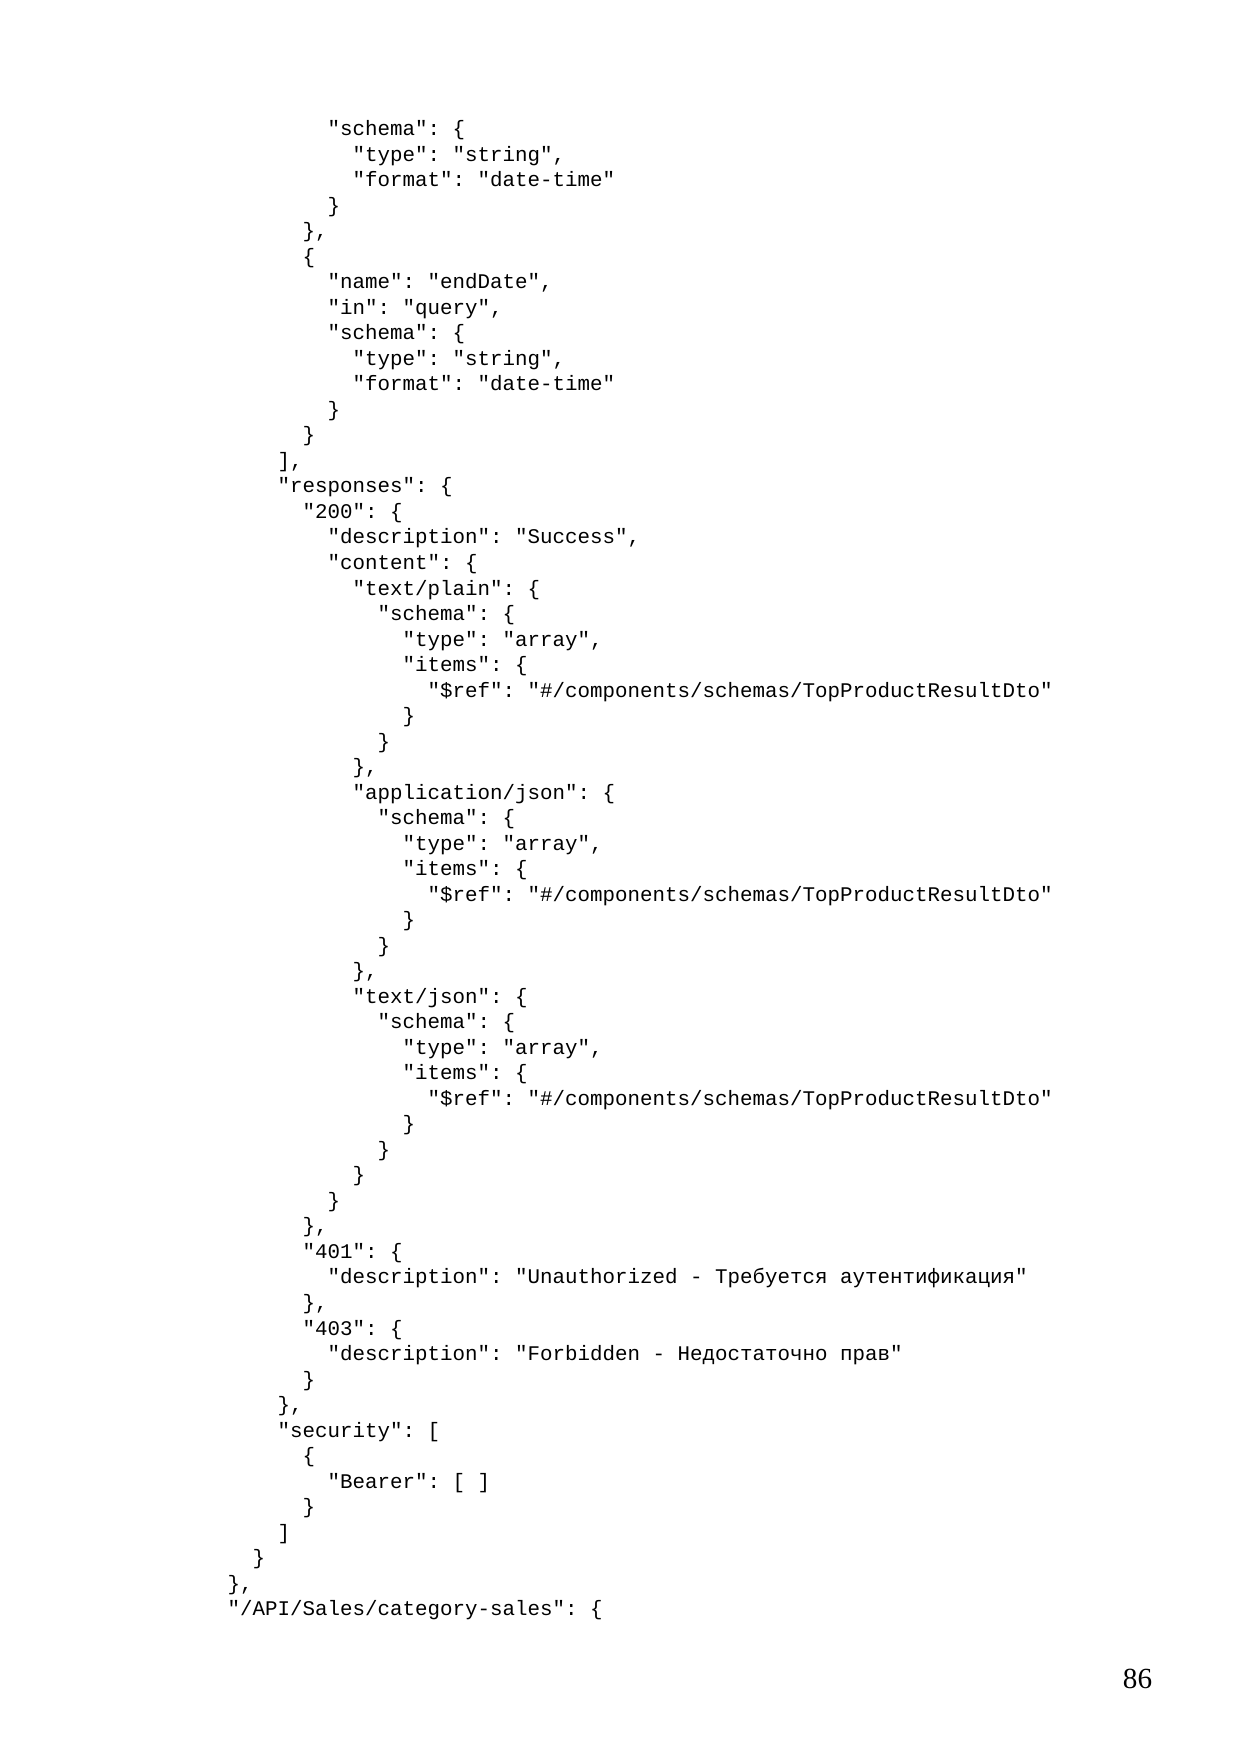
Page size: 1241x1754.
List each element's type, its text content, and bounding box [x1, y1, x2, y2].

text "schema": { [177, 1011, 1152, 1035]
text "schema": { [177, 322, 1152, 346]
text "application/json": { [177, 782, 1152, 805]
text } [177, 1164, 1152, 1188]
text } [177, 1190, 1152, 1214]
text }, [177, 1394, 1152, 1418]
text "format": "date-time" [177, 169, 1152, 193]
text "text/plain": { [177, 577, 1152, 601]
text } [177, 935, 1152, 958]
text } [177, 909, 1152, 933]
text "type": "array", [177, 628, 1152, 652]
text "format": "date-time" [177, 373, 1152, 397]
text }, [177, 756, 1152, 780]
text "403": { [177, 1318, 1152, 1341]
text "type": "string", [177, 144, 1152, 167]
text } [177, 195, 1152, 218]
text "$ref": "#/components/schemas/TopProductResultDto" [177, 679, 1152, 703]
text } [177, 1547, 1152, 1571]
text { [177, 1445, 1152, 1469]
text } [177, 1496, 1152, 1520]
text "in": "query", [177, 297, 1152, 320]
text } [177, 1139, 1152, 1163]
text "description": "Success", [177, 526, 1152, 550]
text "items": { [177, 654, 1152, 678]
text "$ref": "#/components/schemas/TopProductResultDto" [177, 884, 1152, 907]
text "Bearer": [ ] [177, 1471, 1152, 1494]
text "description": "Forbidden - Недостаточно прав" [177, 1343, 1152, 1367]
text "security": [ [177, 1420, 1152, 1443]
text "text/json": { [177, 986, 1152, 1009]
text "/API/Sales/category-sales": { [177, 1598, 1152, 1622]
text }, [177, 960, 1152, 984]
text }, [177, 1573, 1152, 1596]
text "schema": { [177, 603, 1152, 627]
text ], [177, 450, 1152, 473]
text "200": { [177, 501, 1152, 524]
text "items": { [177, 1062, 1152, 1086]
text { [177, 246, 1152, 269]
text }, [177, 220, 1152, 244]
text "type": "string", [177, 348, 1152, 371]
text "type": "array", [177, 1037, 1152, 1061]
text } [177, 705, 1152, 729]
text }, [177, 1216, 1152, 1239]
text "schema": { [177, 118, 1152, 142]
text } [177, 731, 1152, 754]
text "responses": { [177, 475, 1152, 499]
text ] [177, 1522, 1152, 1545]
text "description": "Unauthorized - Требуется аутентификация" [177, 1267, 1152, 1290]
text }, [177, 1292, 1152, 1316]
text } [177, 424, 1152, 448]
text "items": { [177, 858, 1152, 882]
text "content": { [177, 552, 1152, 576]
text } [177, 1369, 1152, 1392]
text "$ref": "#/components/schemas/TopProductResultDto" [177, 1088, 1152, 1112]
text } [177, 399, 1152, 422]
text "schema": { [177, 807, 1152, 831]
text "401": { [177, 1241, 1152, 1265]
text "name": "endDate", [177, 271, 1152, 295]
text "type": "array", [177, 833, 1152, 856]
text } [177, 1113, 1152, 1137]
